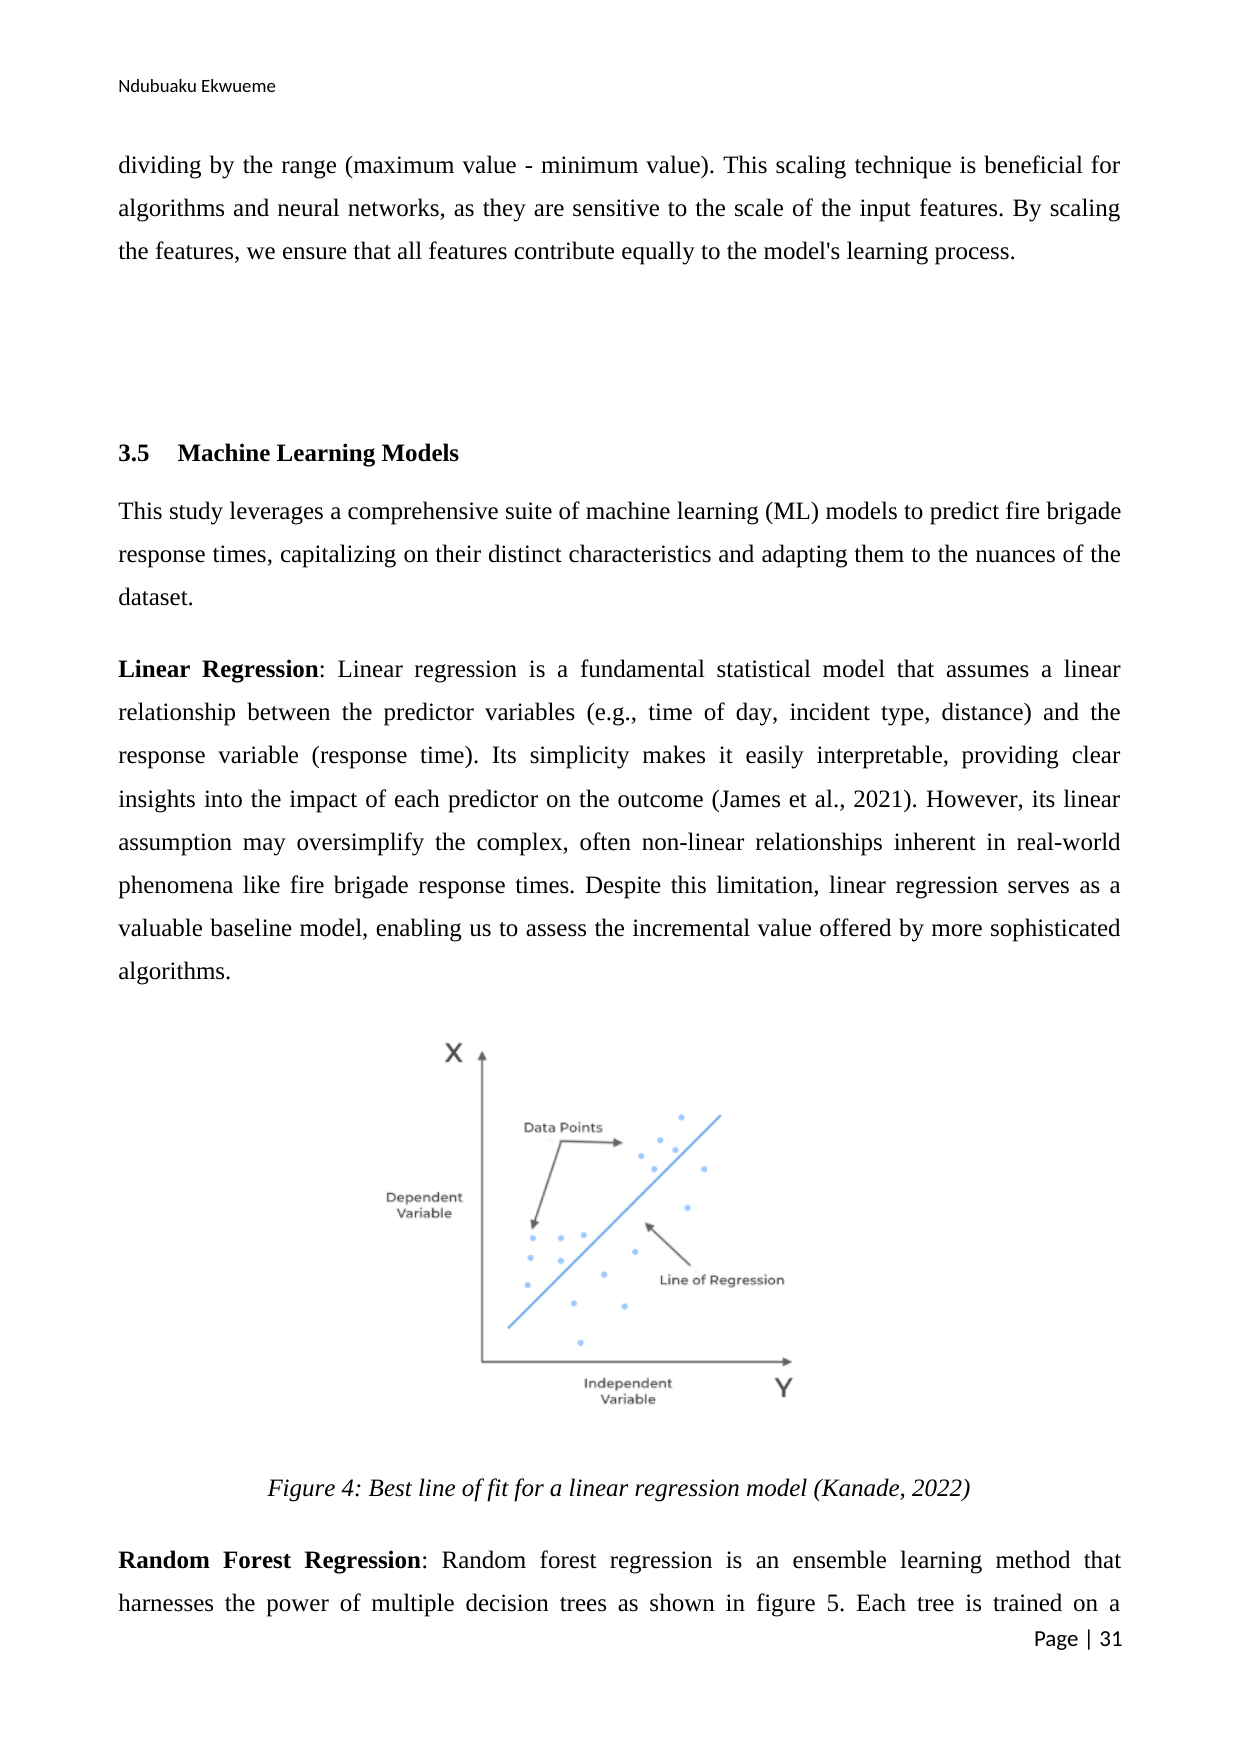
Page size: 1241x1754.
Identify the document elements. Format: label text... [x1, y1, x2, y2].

picture [364, 1028, 877, 1430]
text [118, 150, 1122, 265]
subtitle Machine Learning Models [118, 438, 1122, 467]
text Figure 4: Best line of fit for a linear regression model (Kanade, 2022) [118, 1473, 1122, 1501]
text Linear Regression: Linear regression is a fundamental statistical model that assumes a linear relationship between the predictor variables (e.g., time of day, incident type, distance) and the response variable (response time). Its simplicity makes it easily interpretable, providing clear insights into the impact of each predictor on the outcome (James et al., 2021). However, its linear assumption may oversimplify the complex, often non-linear relationships inherent in real-world phenomena like fire brigade response times. Despite this limitation, linear regression serves as a valuable baseline model, enabling us to assess the incremental value offered by more sophisticated algorithms. [118, 654, 1122, 985]
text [118, 1545, 1122, 1617]
text This study leverages a comprehensive suite of machine learning (ML) models to predict fire brigade response times, capitalizing on their distinct characteristics and adapting them to the nuances of the dataset. [118, 496, 1122, 611]
